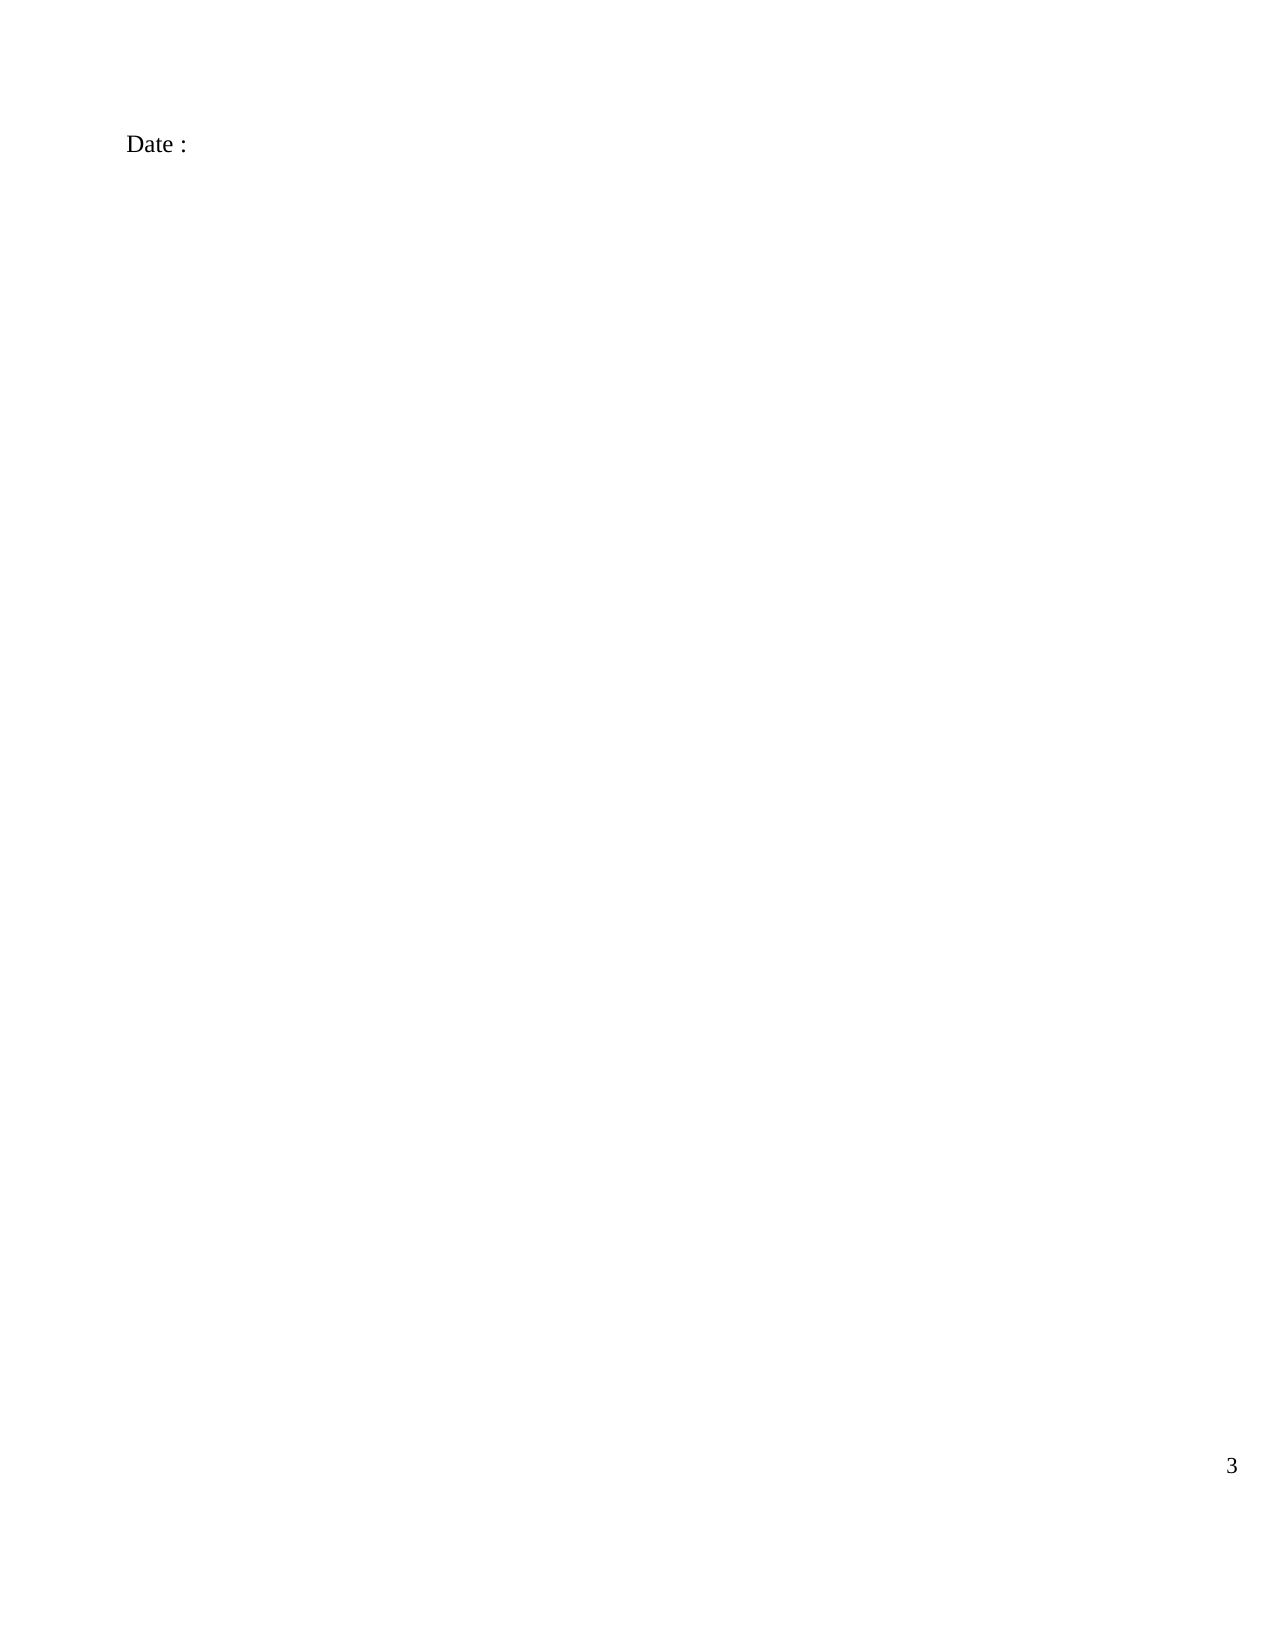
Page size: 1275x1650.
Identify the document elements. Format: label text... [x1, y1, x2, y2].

text Date : [126, 129, 1237, 158]
